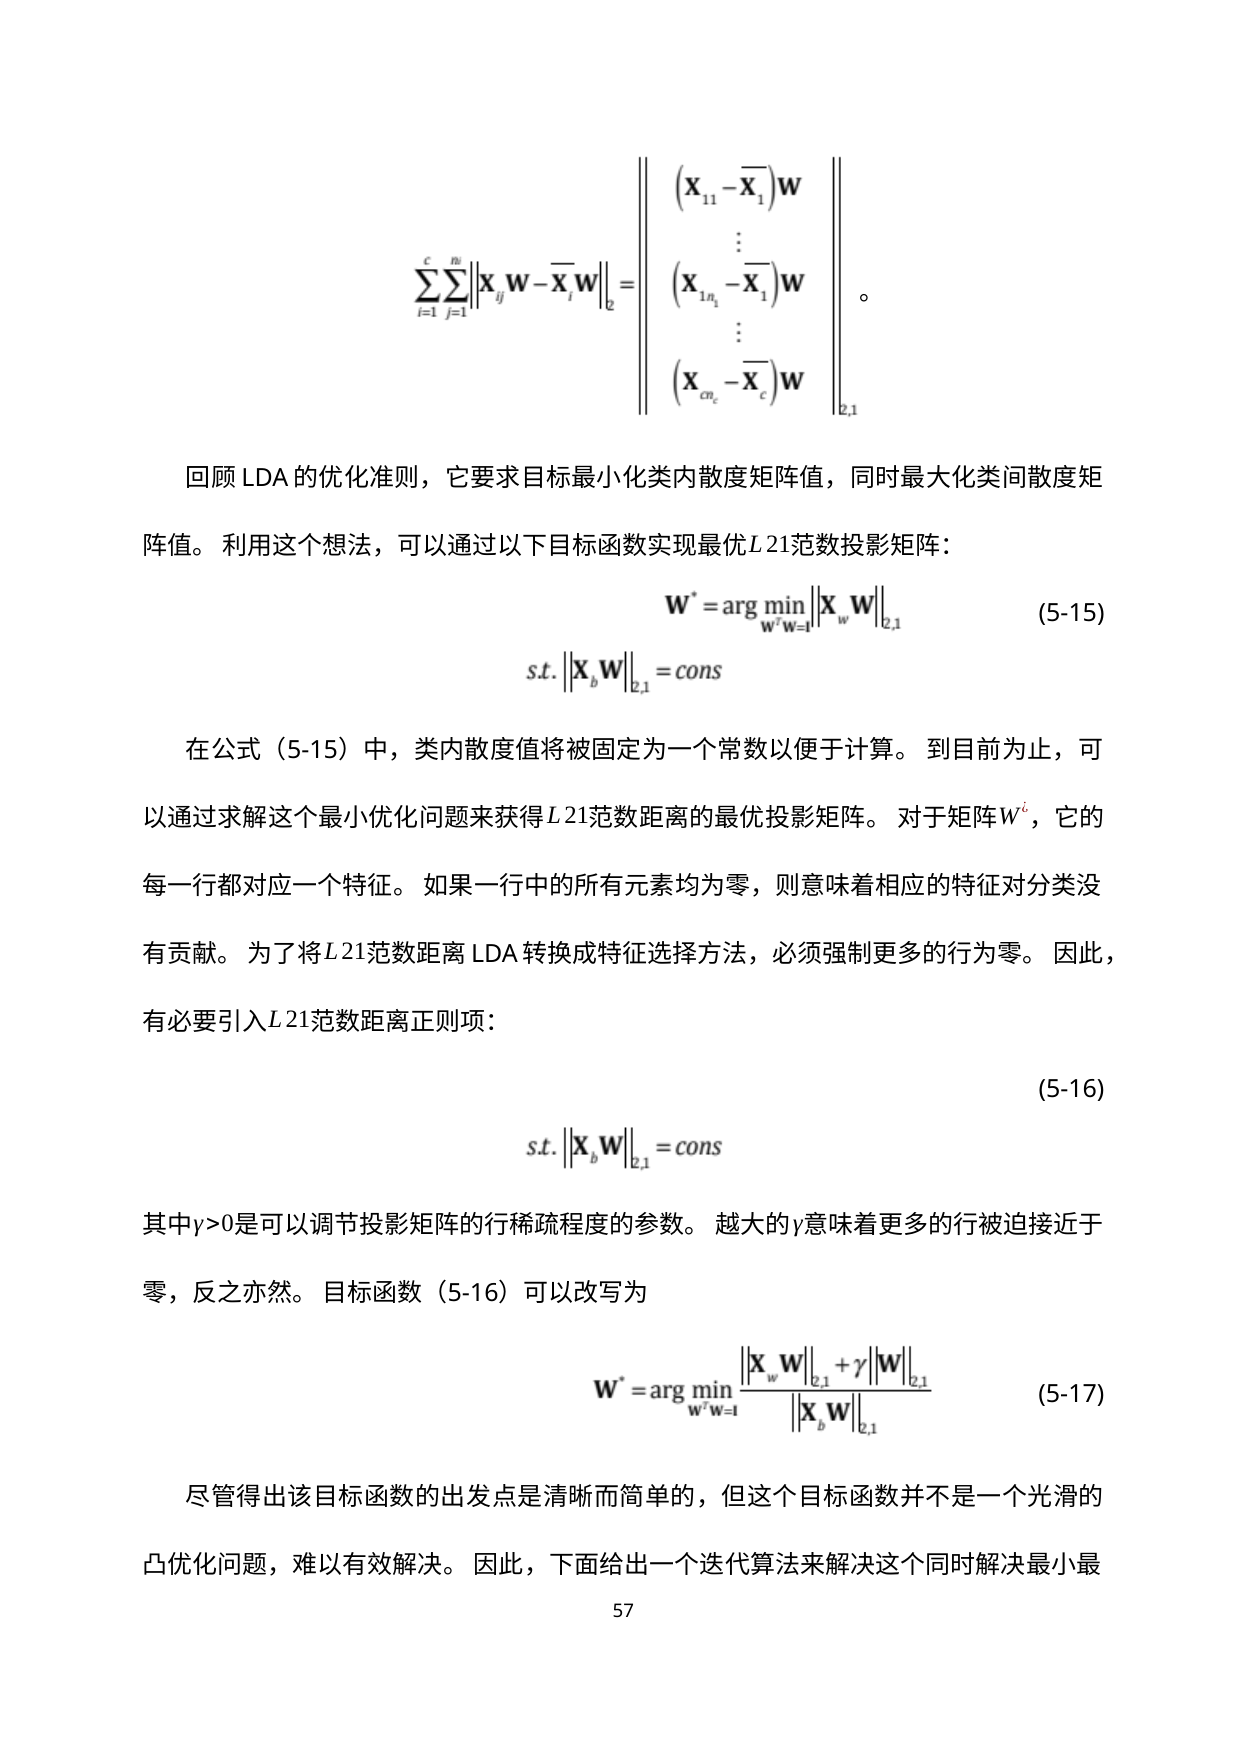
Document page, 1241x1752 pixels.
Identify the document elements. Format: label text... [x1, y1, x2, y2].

text 回顾LDA的优化准则，它要求目标最小化类内散度矩阵值，同时最大化类间散度矩阵值。 利用这个想法，可以通过以下目标函数实现最优范数投影矩阵： [142, 442, 1104, 578]
text (5-16) [142, 1053, 1104, 1121]
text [142, 1461, 1104, 1597]
text (5-15) [142, 578, 1104, 646]
text 其中是可以调节投影矩阵的行稀疏程度的参数。 越大的意味着更多的行被迫接近于零，反之亦然。 目标函数（5-16）可以改写为 [142, 1189, 1104, 1325]
text 。 [142, 136, 1104, 442]
text (5-17) [142, 1325, 1104, 1461]
text 在公式（5-15）中，类内散度值将被固定为一个常数以便于计算。 到目前为止，可以通过求解这个最小优化问题来获得范数距离的最优投影矩阵。 对于矩阵，它的每一行都对应一个特征。 如果一行中的所有元素均为零，则意味着相应的特征对分类没有贡献。 为了将范数距离LDA转换成特征选择方法，必须强制更多的行为零。 因此，有必要引入范数距离正则项： [142, 714, 1104, 1053]
